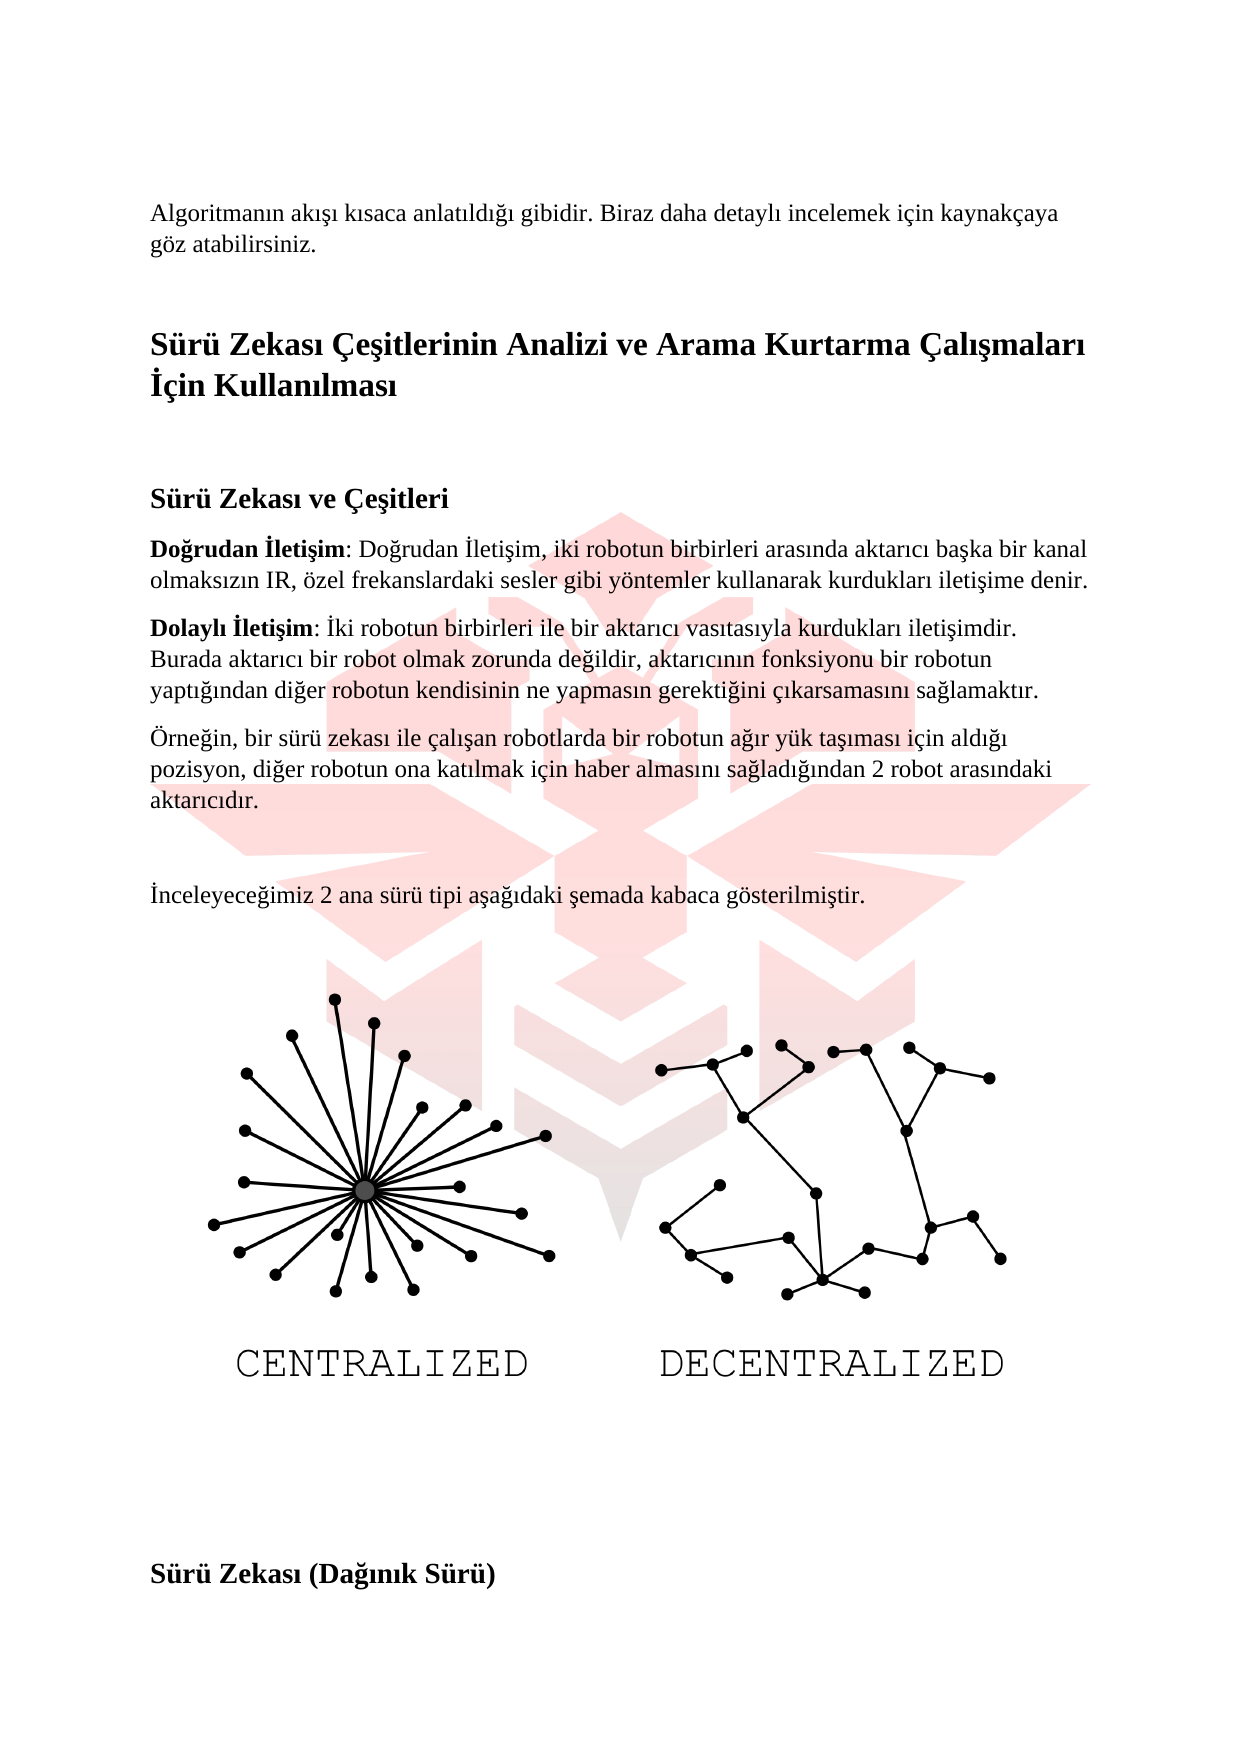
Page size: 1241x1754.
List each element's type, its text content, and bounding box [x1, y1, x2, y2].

text Doğrudan İletişim: Doğrudan İletişim, iki robotun birbirleri arasında aktarıcı başka bir kanal olmaksızın IR, özel frekanslardaki sesler gibi yöntemler kullanarak kurdukları iletişime denir. [150, 534, 1090, 594]
text Sürü Zekası Çeşitlerinin Analizi ve Arama Kurtarma Çalışmaları İçin Kullanılması [150, 324, 1090, 404]
text Algoritmanın akışı kısaca anlatıldığı gibidir. Biraz daha detaylı incelemek için kaynakçaya göz atabilirsiniz. [150, 198, 1090, 257]
text Sürü Zekası ve Çeşitleri [150, 482, 1090, 515]
text Sürü Zekası (Dağınık Sürü) [150, 1556, 1090, 1590]
text Dolaylı İletişim: İki robotun birbirleri ile bir aktarıcı vasıtasıyla kurdukları iletişimdir. Burada aktarıcı bir robot olmak zorunda değildir, aktarıcının fonksiyonu bir robotun yaptığından diğer robotun kendisinin ne yapmasın gerektiğini çıkarsamasını sağlamaktır. [150, 613, 1090, 704]
text Örneğin, bir sürü zekası ile çalışan robotlarda bir robotun ağır yük taşıması için aldığı pozisyon, diğer robotun ona katılmak için haber almasını sağladığından 2 robot arasındaki aktarıcıdır. [150, 723, 1090, 814]
text İnceleyeceğimiz 2 ana sürü tipi aşağıdaki şemada kabaca gösterilmiştir. [150, 880, 1090, 909]
picture [150, 928, 1064, 1442]
